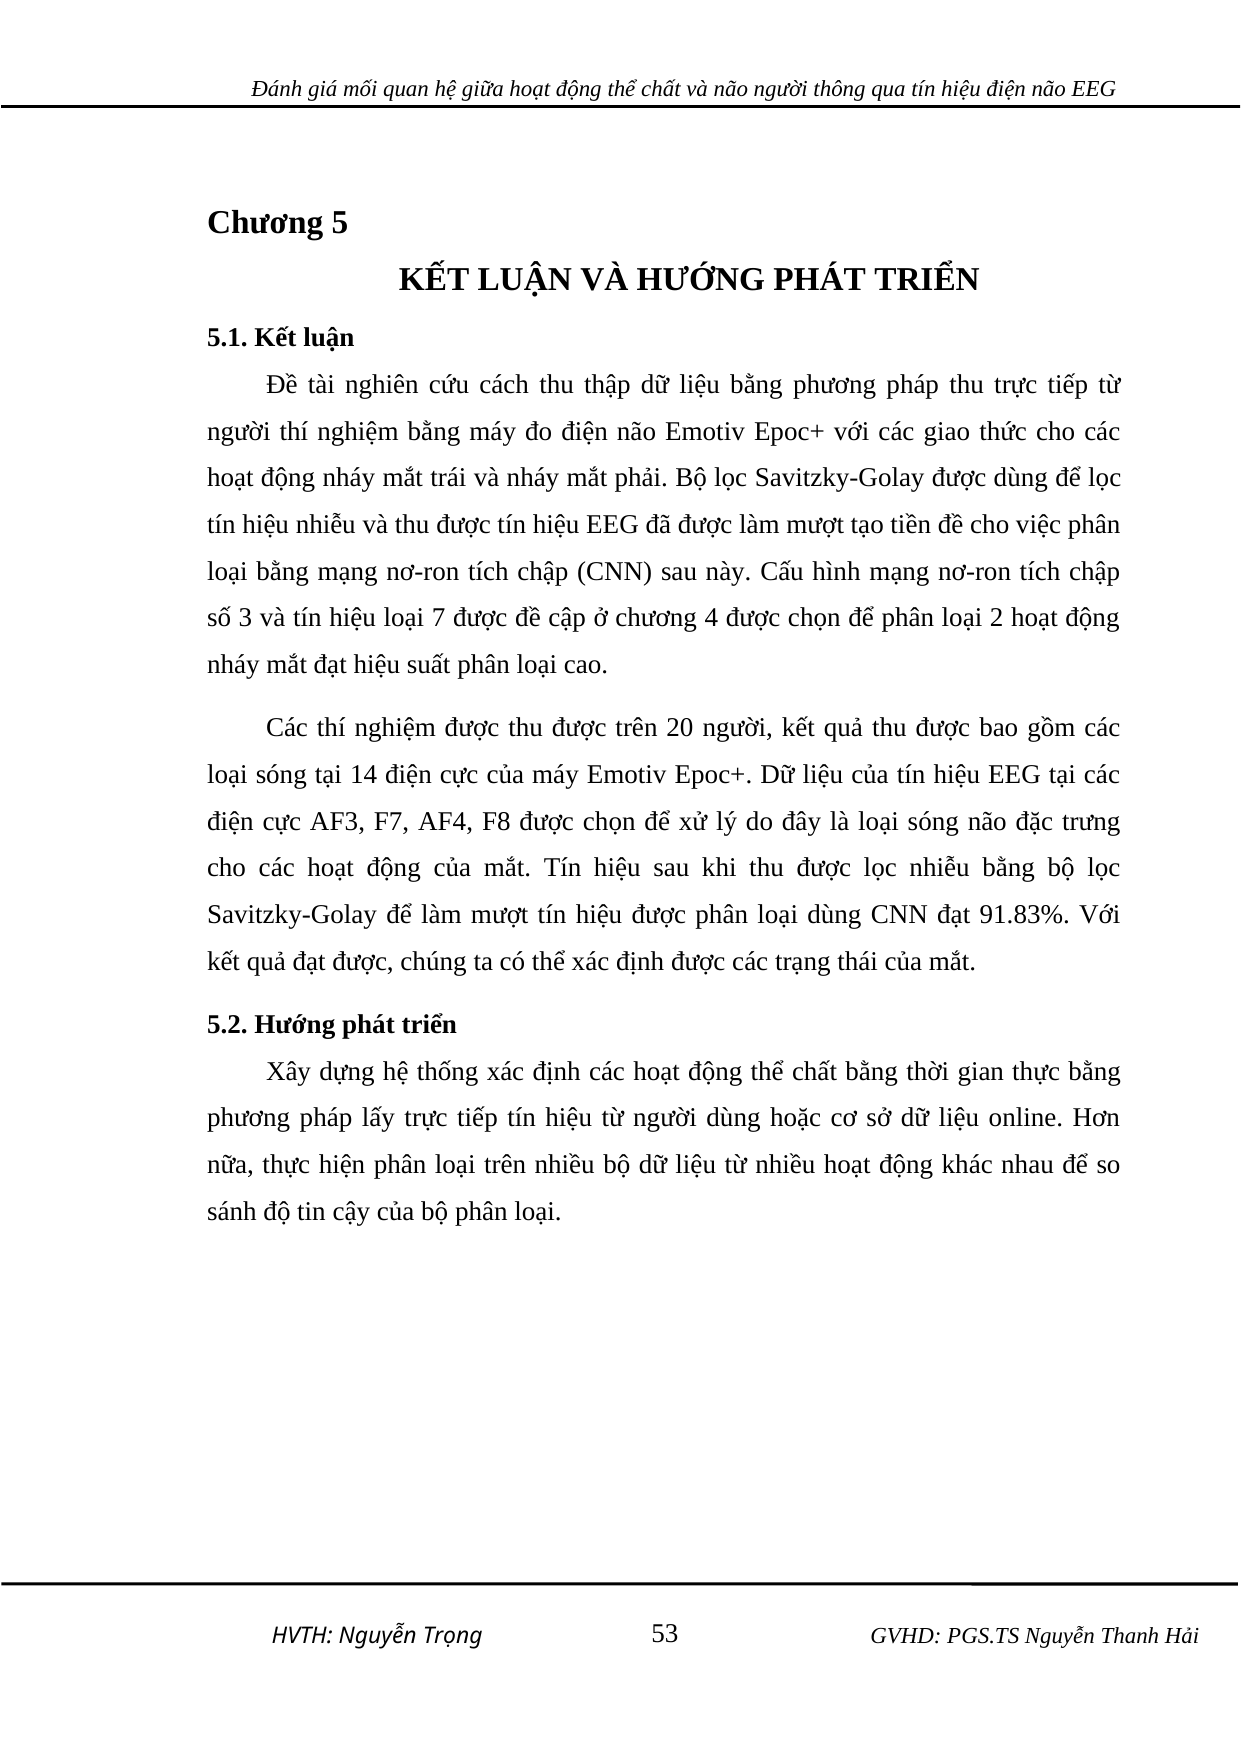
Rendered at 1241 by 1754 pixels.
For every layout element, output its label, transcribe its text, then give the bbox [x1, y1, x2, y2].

subtitle 5.1. Kết luận [207, 321, 1122, 352]
text Các thí nghiệm được thu được trên 20 người, kết quả thu được bao gồm các loại sóng tại 14 điện cực của máy Emotiv Epoc+. Dữ liệu của tín hiệu EEG tại các điện cực AF3, F7, AF4, F8 được chọn để xử lý do đây là loại sóng não đặc trưng cho các hoạt động của mắt. Tín hiệu sau khi thu được lọc nhiễu bằng bộ lọc Savitzky-Golay để làm mượt tín hiệu được phân loại dùng CNN đạt 91.83%. Với kết quả đạt được, chúng ta có thể xác định được các trạng thái của mắt. [207, 711, 1122, 976]
text Đề tài nghiên cứu cách thu thập dữ liệu bằng phương pháp thu trực tiếp từ người thí nghiệm bằng máy đo điện não Emotiv Epoc+ với các giao thức cho các hoạt động nháy mắt trái và nháy mắt phải. Bộ lọc Savitzky-Golay được dùng để lọc tín hiệu nhiễu và thu được tín hiệu EEG đã được làm mượt tạo tiền đề cho việc phân loại bằng mạng nơ-ron tích chập (CNN) sau này. Cấu hình mạng nơ-ron tích chập số 3 và tín hiệu loại 7 được đề cập ở chương 4 được chọn để phân loại 2 hoạt động nháy mắt đạt hiệu suất phân loại cao. [207, 368, 1122, 679]
text Xây dựng hệ thống xác định các hoạt động thể chất bằng thời gian thực bằng phương pháp lấy trực tiếp tín hiệu từ người dùng hoặc cơ sở dữ liệu online. Hơn nữa, thực hiện phân loại trên nhiều bộ dữ liệu từ nhiều hoạt động khác nhau để so sánh độ tin cậy của bộ phân loại. [207, 1055, 1122, 1226]
subtitle 5.2. Hướng phát triển [207, 1008, 1122, 1039]
subtitle Chương 5 KẾT LUẬN VÀ HƯỚNG PHÁT TRIỂN [207, 202, 1122, 298]
